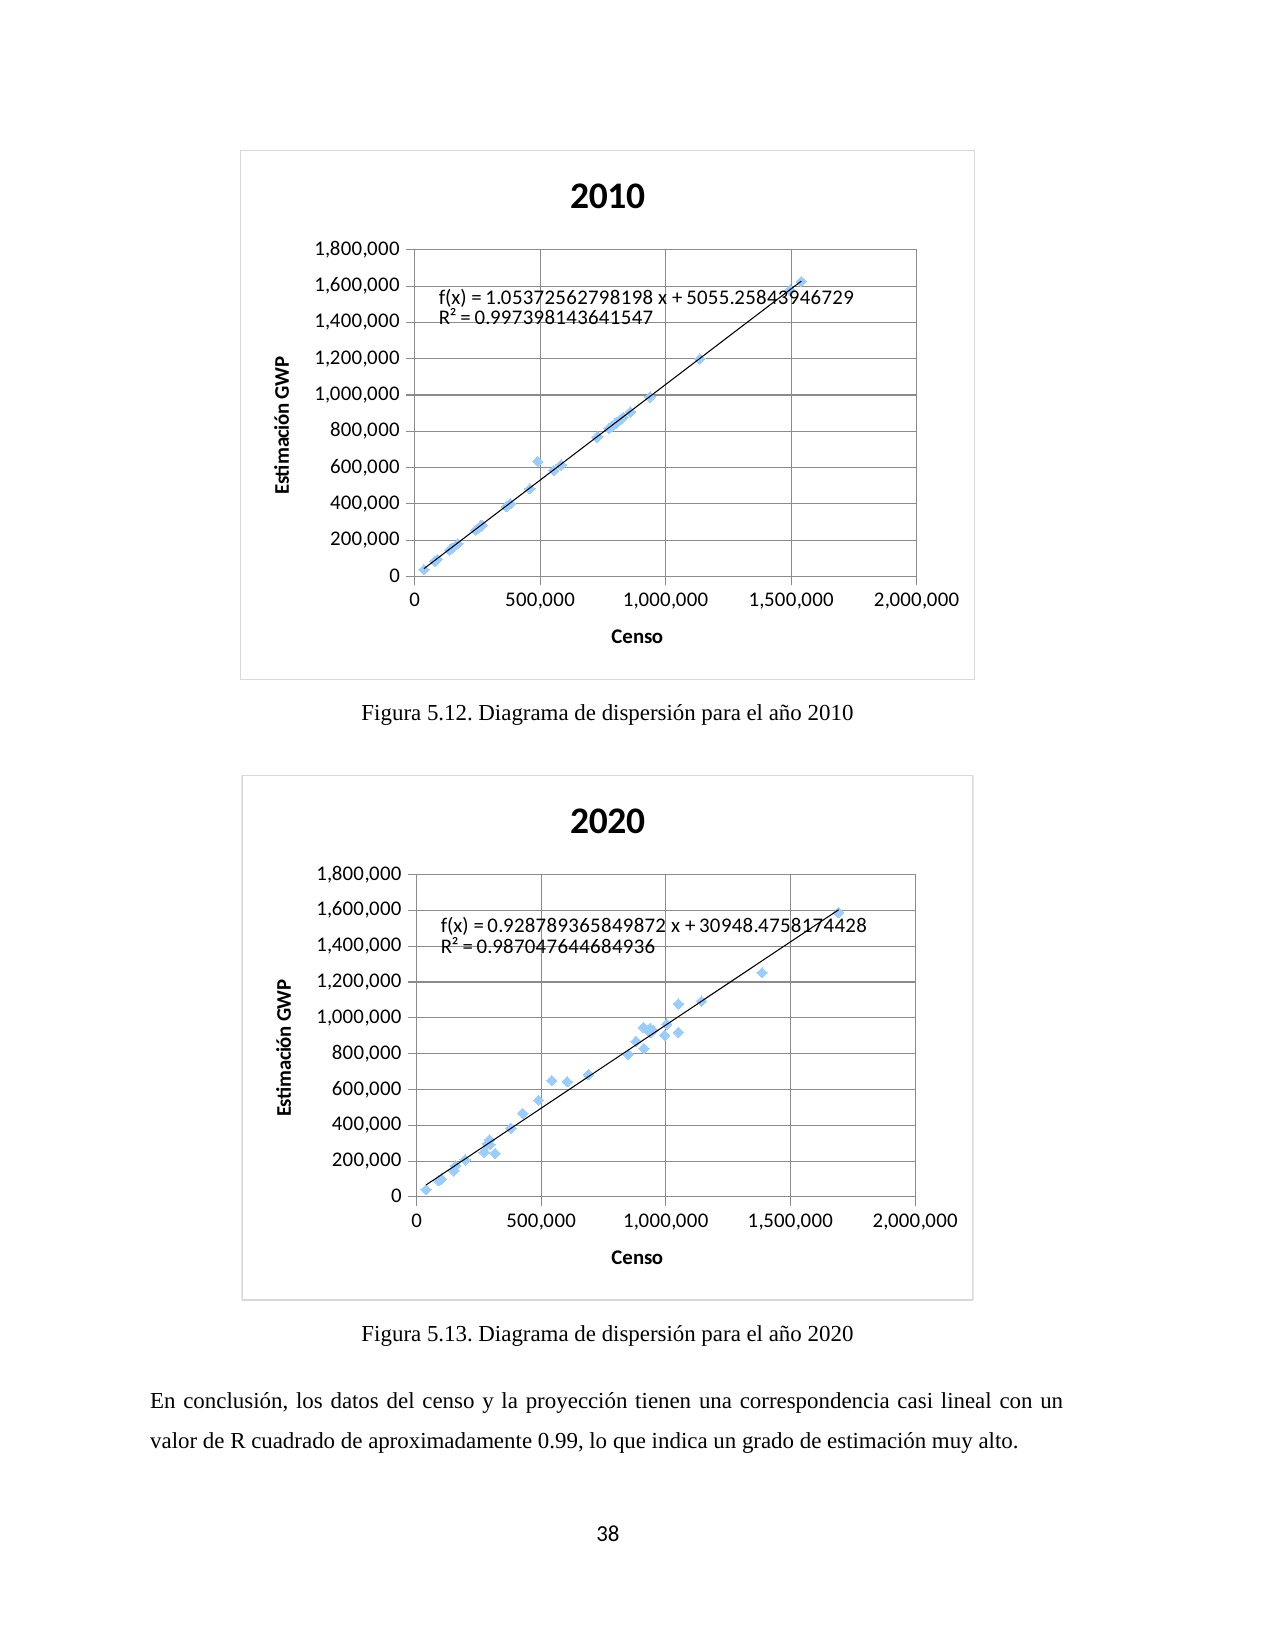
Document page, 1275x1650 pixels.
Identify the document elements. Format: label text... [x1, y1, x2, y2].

subtitle Figura 5.13. Diagrama de dispersión para el año 2020 [150, 1319, 1065, 1346]
text En conclusión, los datos del censo y la proyección tienen una correspondencia casi lineal con un valor de R cuadrado de aproximadamente 0.99, lo que indica un grado de estimación muy alto. [150, 1387, 1065, 1453]
subtitle Figura 5.12. Diagrama de dispersión para el año 2010 [150, 699, 1065, 726]
